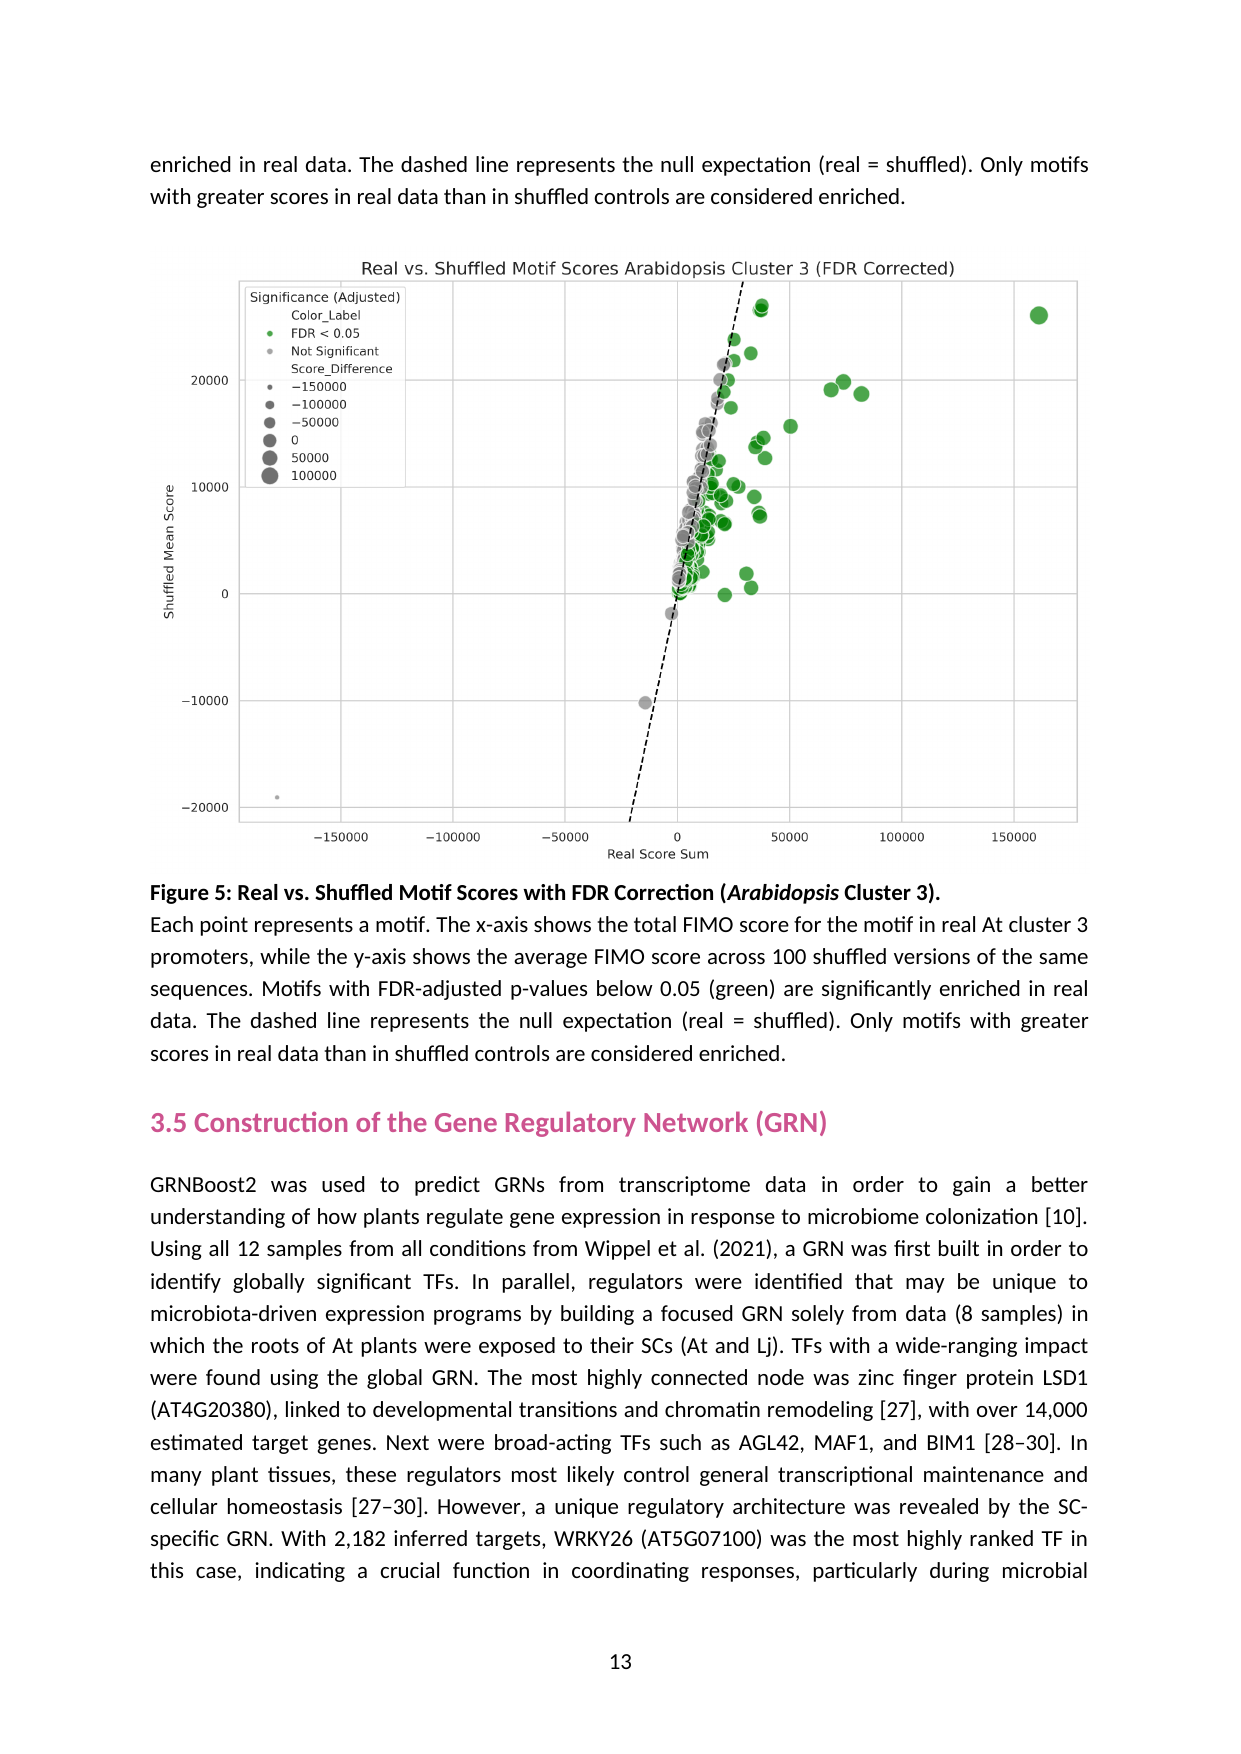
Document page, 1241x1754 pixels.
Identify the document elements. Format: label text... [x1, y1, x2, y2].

text Figure 5: Real vs. Shuffled Motif Scores with FDR Correction (Arabidopsis Cluster 3). [150, 878, 1090, 906]
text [150, 1170, 1090, 1584]
picture [150, 246, 1091, 874]
subtitle 3.5 Construction of the Gene Regulatory Network (GRN) [150, 1104, 1090, 1140]
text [150, 150, 1090, 210]
text Each point represents a motif. The x-axis shows the total FIMO score for the motif in real At cluster 3 promoters, while the y-axis shows the average FIMO score across 100 shuffled versions of the same sequences. Motifs with FDR-adjusted p-values below 0.05 (green) are significantly enriched in real data. The dashed line represents the null expectation (real = shuffled). Only motifs with greater scores in real data than in shuffled controls are considered enriched. [150, 910, 1090, 1067]
